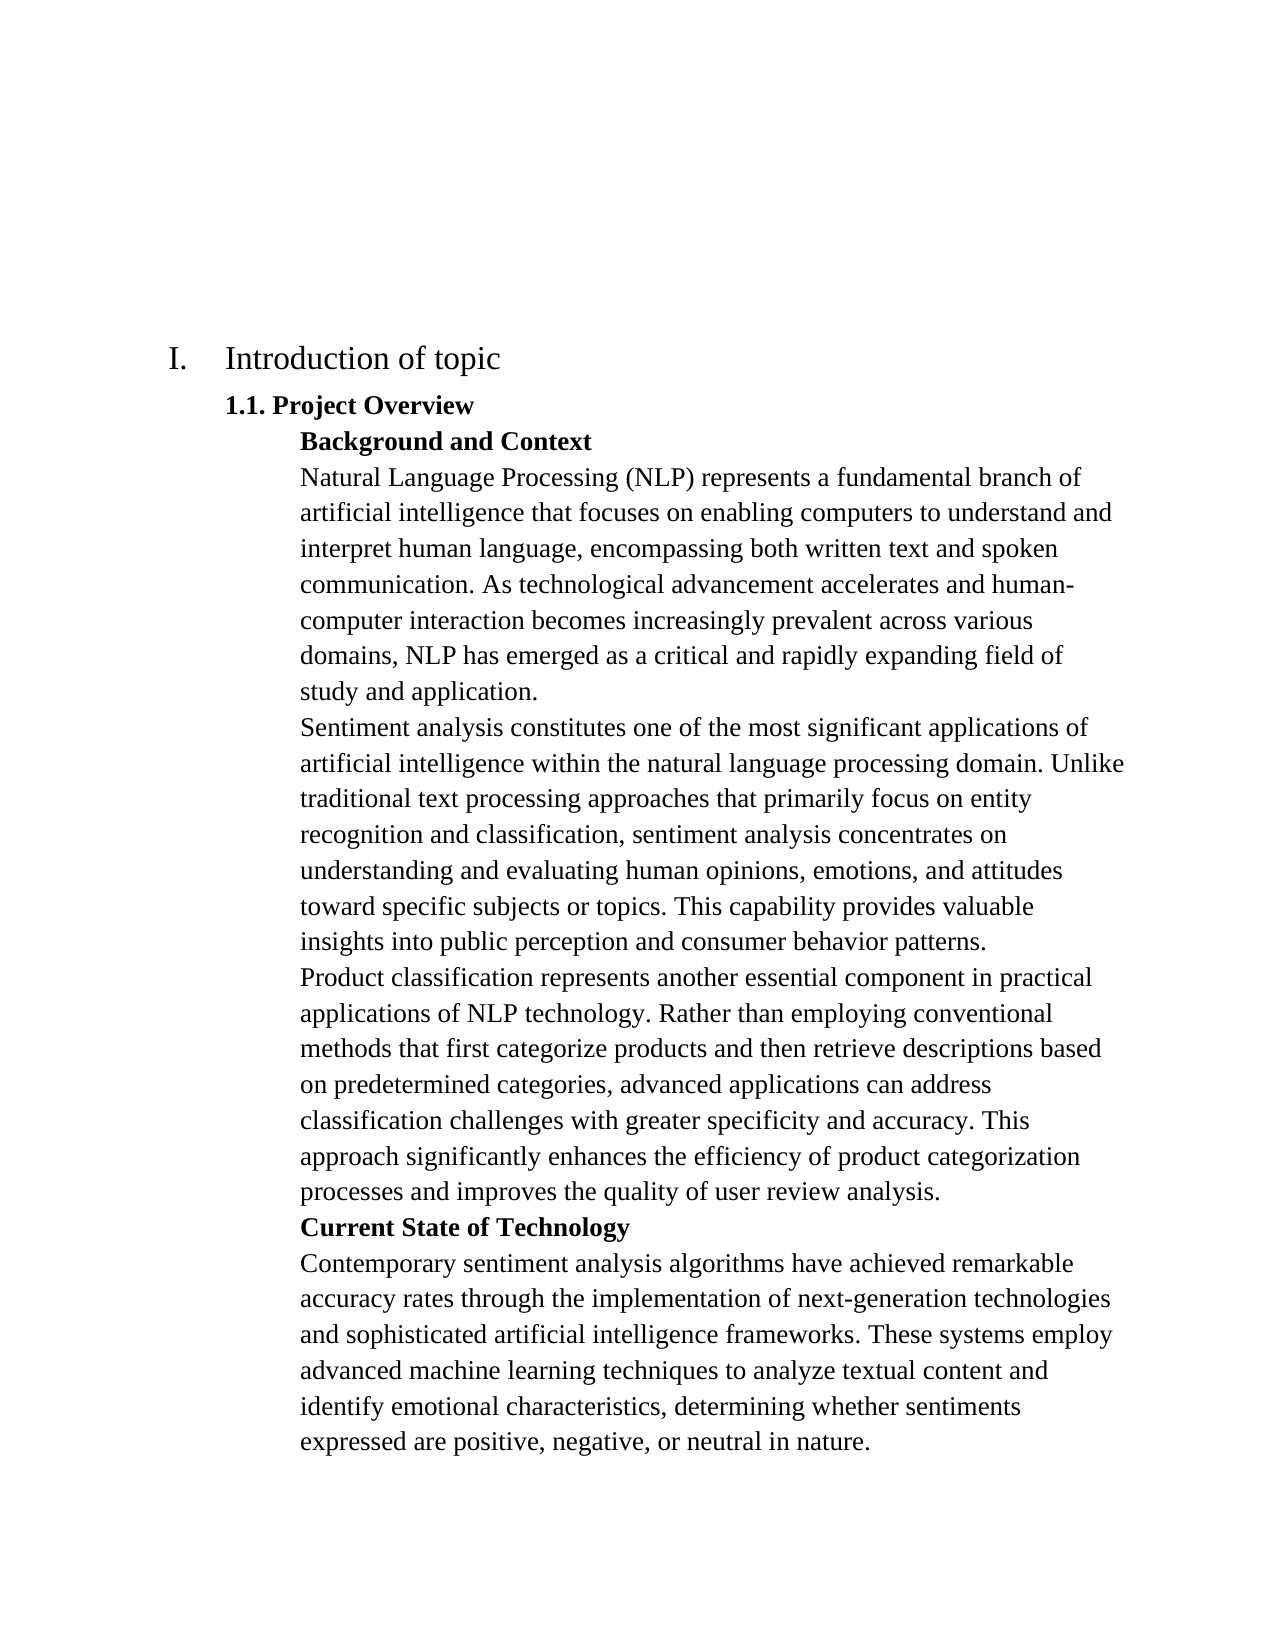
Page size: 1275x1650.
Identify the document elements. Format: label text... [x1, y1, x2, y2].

subtitle Introduction of topic [187, 338, 1125, 377]
text Natural Language Processing (NLP) represents a fundamental branch of artificial intelligence that focuses on enabling computers to understand and interpret human language, encompassing both written text and spoken communication. As technological advancement accelerates and human-computer interaction becomes increasingly prevalent across various domains, NLP has emerged as a critical and rapidly expanding field of study and application. [300, 461, 1125, 706]
text Product classification represents another essential component in practical applications of NLP technology. Rather than employing conventional methods that first categorize products and then retrieve descriptions based on predetermined categories, advanced applications can address classification challenges with greater specificity and accuracy. This approach significantly enhances the efficiency of product categorization processes and improves the quality of user review analysis. [300, 961, 1125, 1207]
text 1.1. Project Overview [225, 389, 1125, 421]
text Current State of Technology [300, 1211, 1125, 1242]
text Contemporary sentiment analysis algorithms have achieved remarkable accuracy rates through the implementation of next-generation technologies and sophisticated artificial intelligence frameworks. These systems employ advanced machine learning techniques to analyze textual content and identify emotional characteristics, determining whether sentiments expressed are positive, negative, or neutral in nature. [300, 1247, 1125, 1457]
text Background and Context [300, 425, 1125, 456]
text Sentiment analysis constitutes one of the most significant applications of artificial intelligence within the natural language processing domain. Unlike traditional text processing approaches that primarily focus on entity recognition and classification, sentiment analysis concentrates on understanding and evaluating human opinions, emotions, and attitudes toward specific subjects or topics. This capability provides valuable insights into public perception and consumer behavior patterns. [300, 711, 1125, 956]
